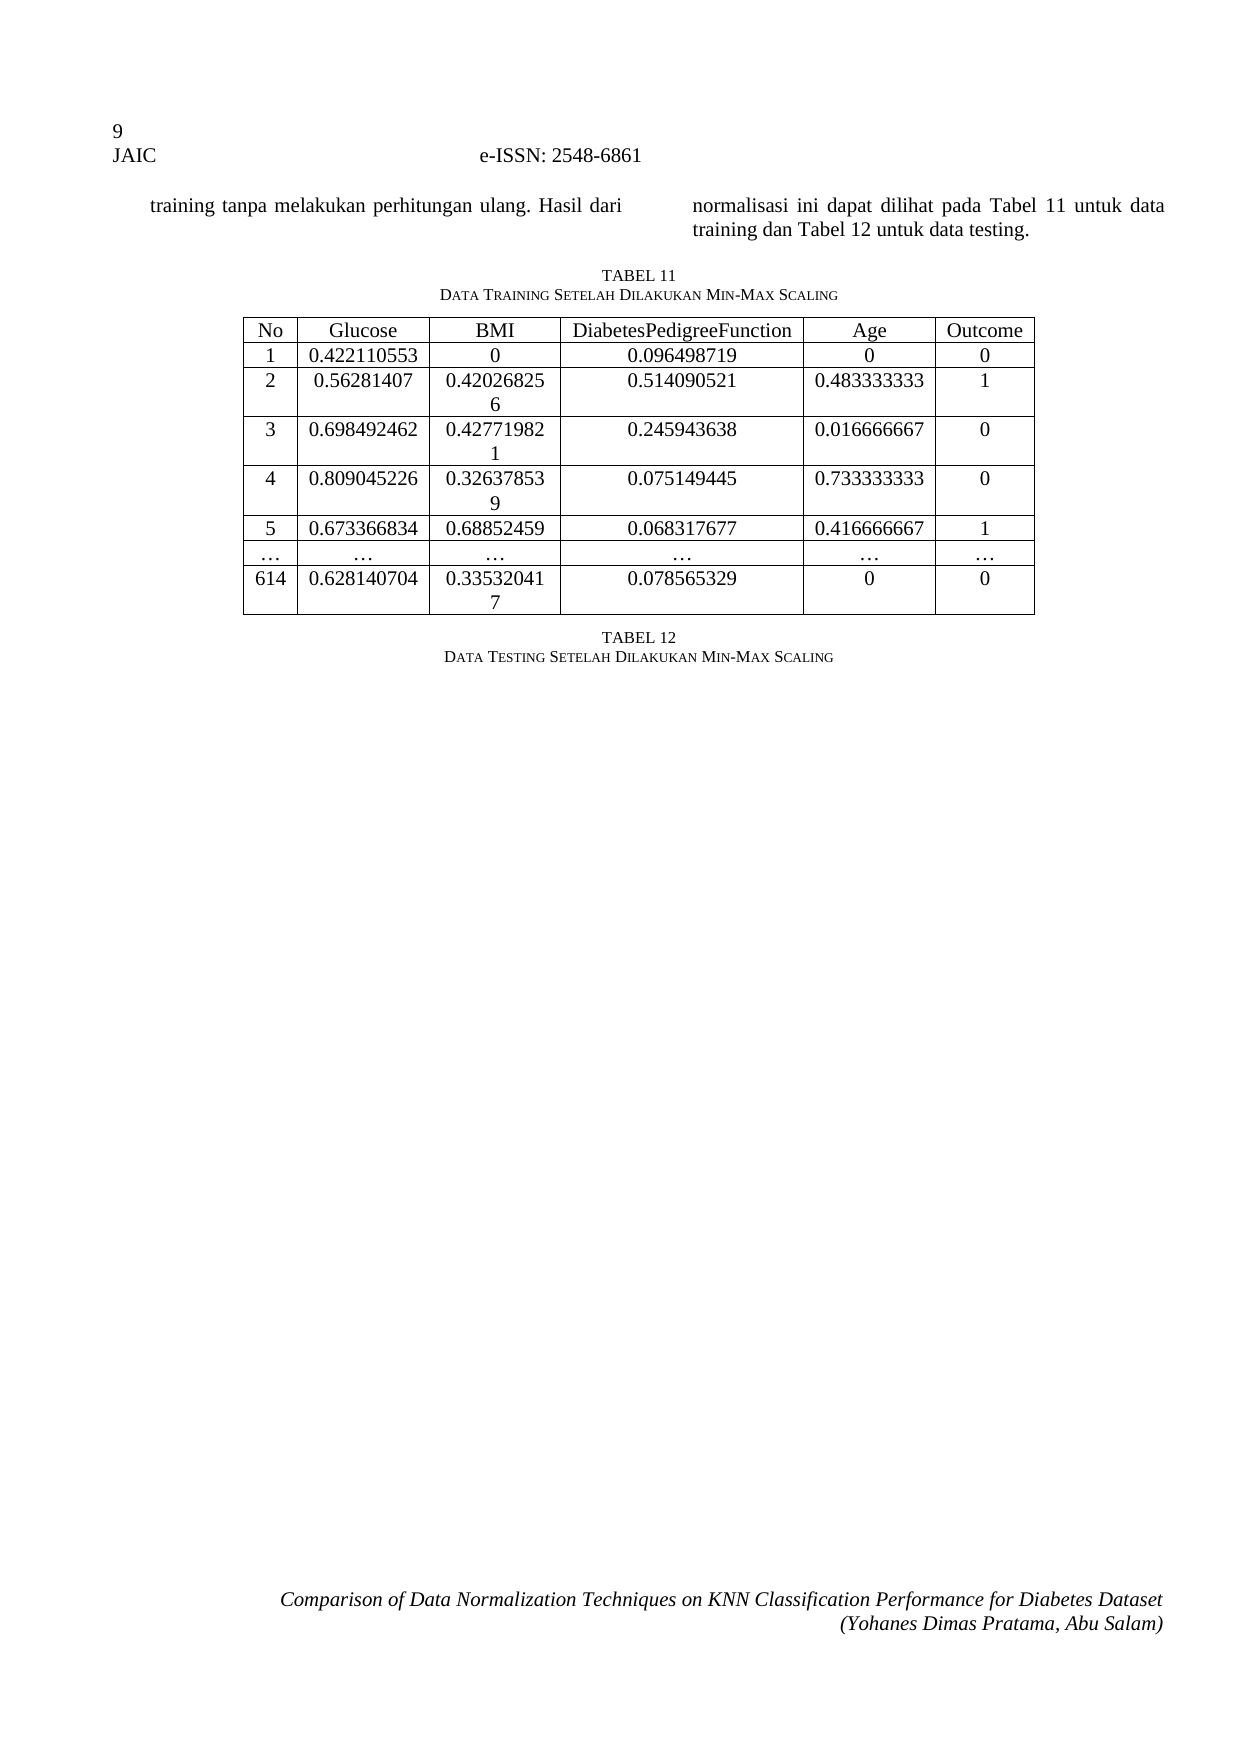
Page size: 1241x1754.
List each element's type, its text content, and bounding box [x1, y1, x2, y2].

table_cell … [561, 541, 803, 565]
table_cell 0 [804, 343, 935, 367]
table_cell 0.628140704 [298, 566, 429, 614]
table_cell 0.733333333 [804, 466, 935, 514]
table_cell 3 [244, 417, 297, 465]
table_cell … [936, 541, 1034, 565]
table_cell 0.245943638 [561, 417, 803, 465]
table_cell 0.068317677 [561, 516, 803, 539]
table_cell 0 [936, 343, 1034, 367]
table_cell 0.422110553 [298, 343, 429, 367]
table_cell … [804, 541, 935, 565]
table_cell 0.096498719 [561, 343, 803, 367]
table_cell 1 [936, 368, 1034, 416]
table_cell … [244, 541, 297, 565]
table_header DiabetesPedigreeFunction [561, 318, 803, 342]
table_cell 4 [244, 466, 297, 514]
table_cell 0 [804, 566, 935, 614]
table_cell 0 [936, 417, 1034, 465]
table_cell 0.335320417 [430, 566, 560, 614]
table_cell 0.427719821 [430, 417, 560, 465]
table_header Outcome [936, 318, 1034, 342]
table_cell 614 [244, 566, 297, 614]
table_cell … [430, 541, 560, 565]
table_cell 0.56281407 [298, 368, 429, 416]
table_cell … [298, 541, 429, 565]
table_cell 5 [244, 516, 297, 539]
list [692, 193, 1165, 241]
table_cell 0.326378539 [430, 466, 560, 514]
table_cell 2 [244, 368, 297, 416]
table_cell 0.68852459 [430, 516, 560, 539]
table_cell 1 [244, 343, 297, 367]
table_cell 0.075149445 [561, 466, 803, 514]
table_header BMI [430, 318, 560, 342]
table_cell 0.420268256 [430, 368, 560, 416]
table_header Age [804, 318, 935, 342]
table_cell 0.514090521 [561, 368, 803, 416]
text TABEL 11 Data Training Setelah Dilakukan Min-Max Scaling [112, 266, 1165, 304]
table_cell 0.416666667 [804, 516, 935, 539]
table_header Glucose [298, 318, 429, 342]
table_cell 0.698492462 [298, 417, 429, 465]
table_cell 0 [430, 343, 560, 367]
table_cell 0.673366834 [298, 516, 429, 539]
table_cell 0 [936, 566, 1034, 614]
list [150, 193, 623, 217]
table_cell 0.809045226 [298, 466, 429, 514]
table_cell 0.078565329 [561, 566, 803, 614]
text TABEL 12 Data Testing Setelah Dilakukan Min-Max Scaling [112, 627, 1165, 666]
table_cell 0.483333333 [804, 368, 935, 416]
table_cell 1 [936, 516, 1034, 539]
table_header No [244, 318, 297, 342]
table_cell 0 [936, 466, 1034, 514]
table_cell 0.016666667 [804, 417, 935, 465]
